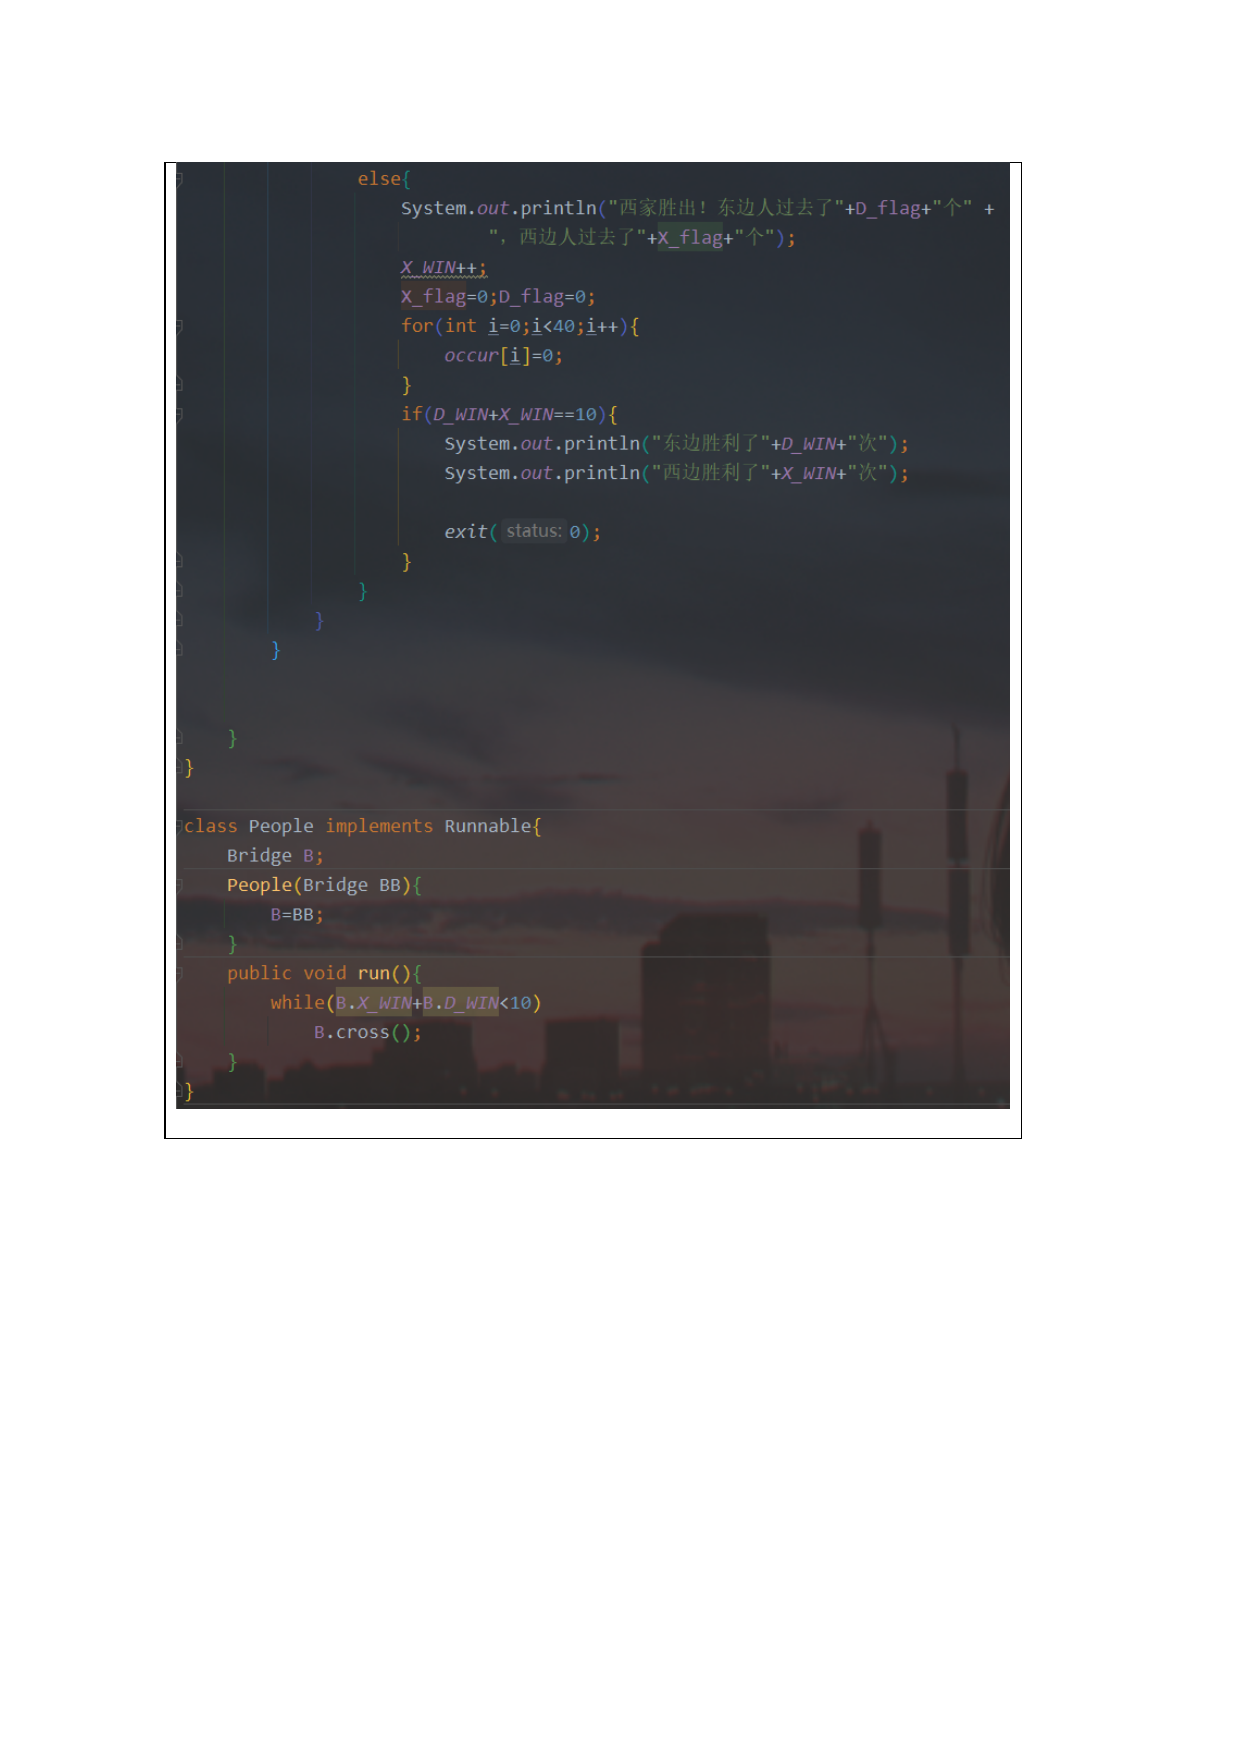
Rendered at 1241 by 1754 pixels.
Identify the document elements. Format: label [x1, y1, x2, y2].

picture [176, 162, 1010, 1109]
table_header [166, 163, 1021, 1138]
